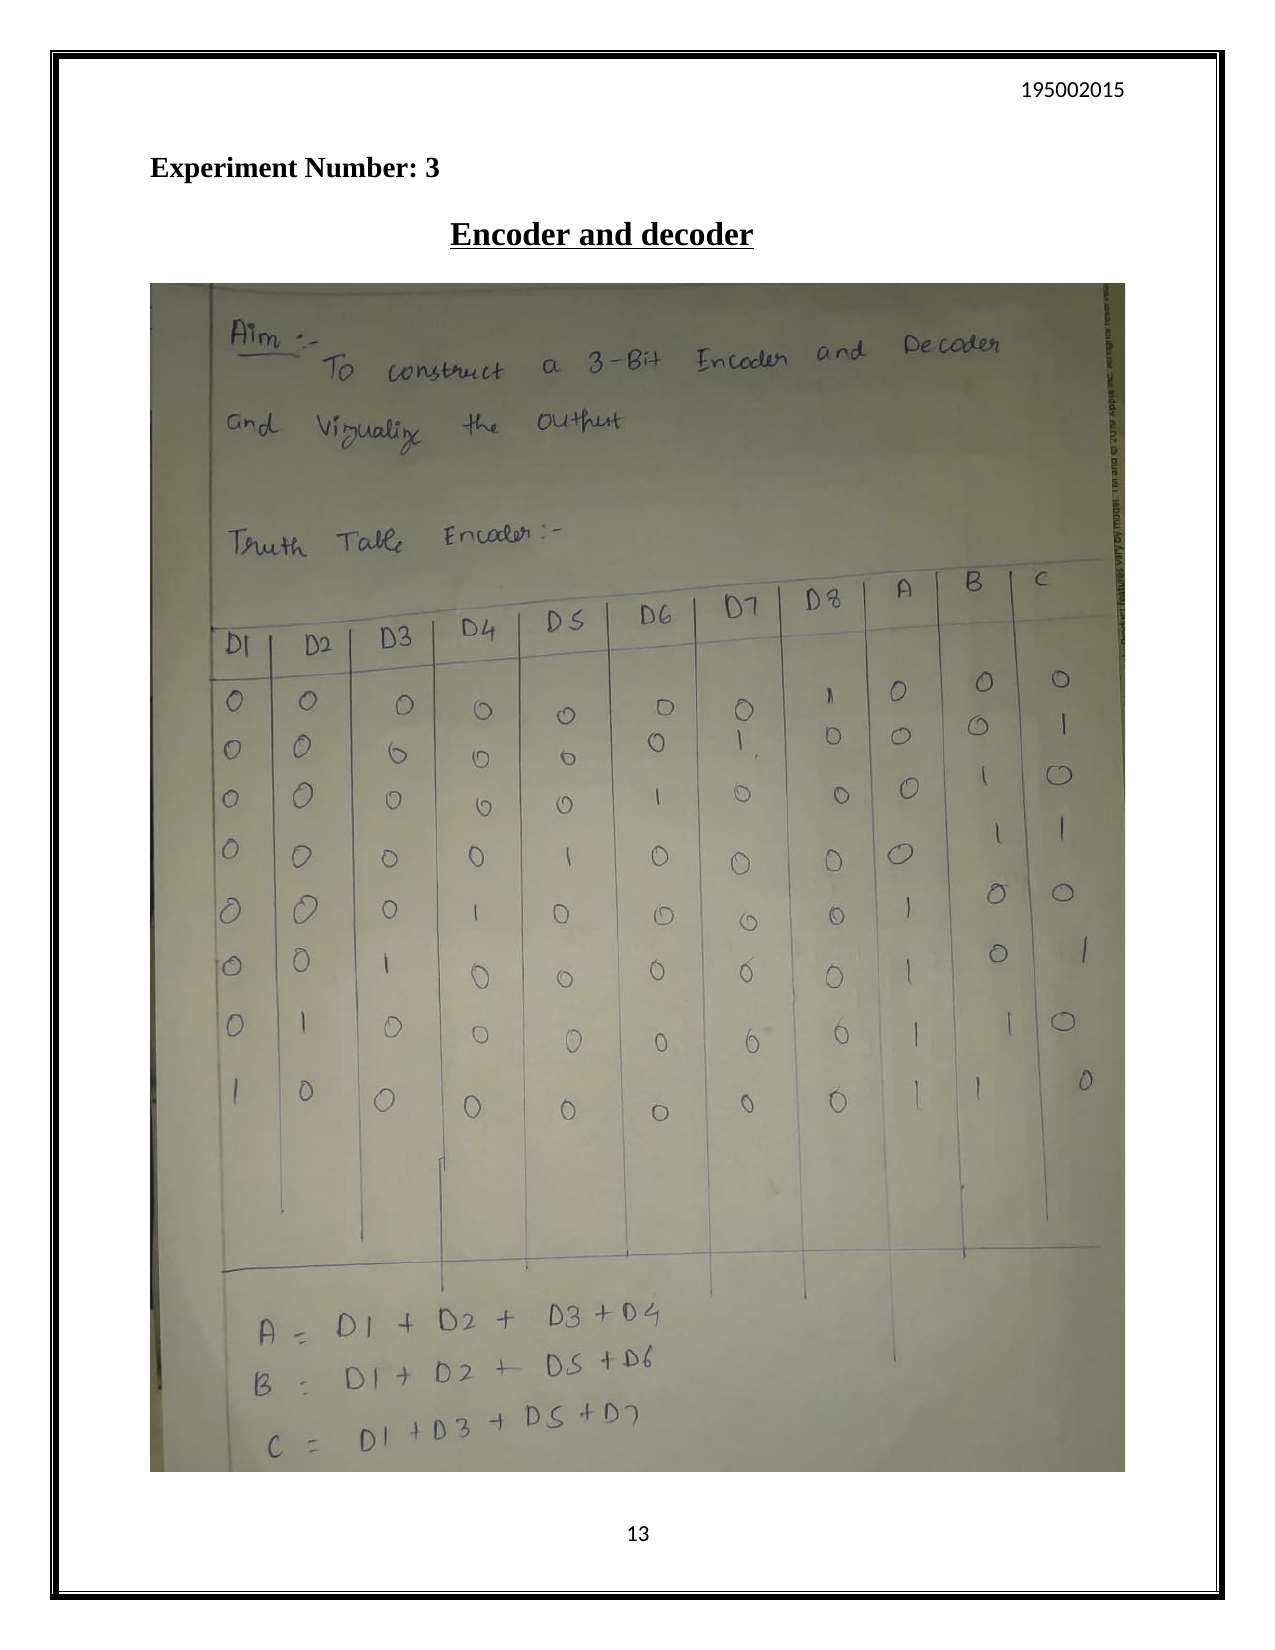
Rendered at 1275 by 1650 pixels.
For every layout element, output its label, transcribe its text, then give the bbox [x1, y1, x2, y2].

picture [150, 283, 1125, 1472]
text Encoder and decoder [150, 214, 1125, 253]
text Experiment Number: 3 [150, 150, 1125, 183]
